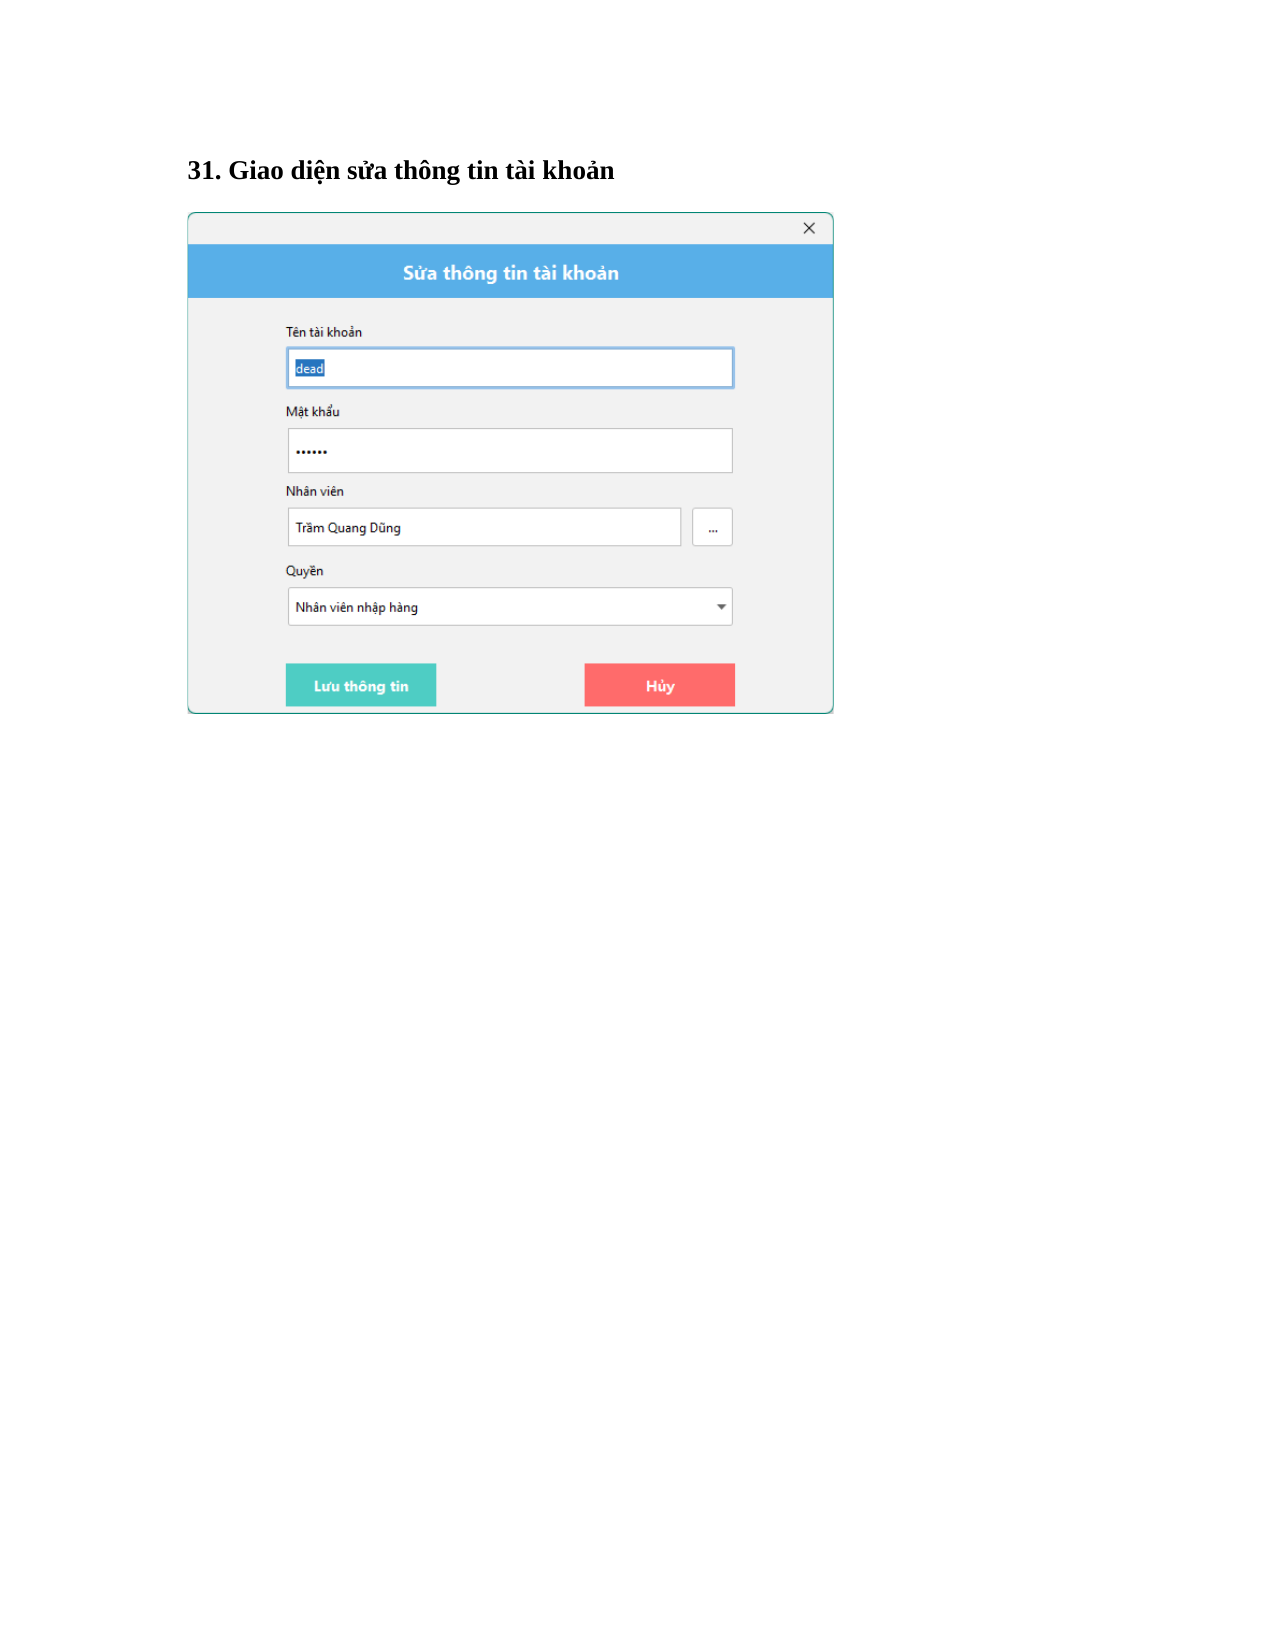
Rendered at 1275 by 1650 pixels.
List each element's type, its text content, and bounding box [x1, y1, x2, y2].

picture [187, 212, 834, 714]
subtitle 31. Giao diện sửa thông tin tài khoản [187, 154, 1125, 185]
